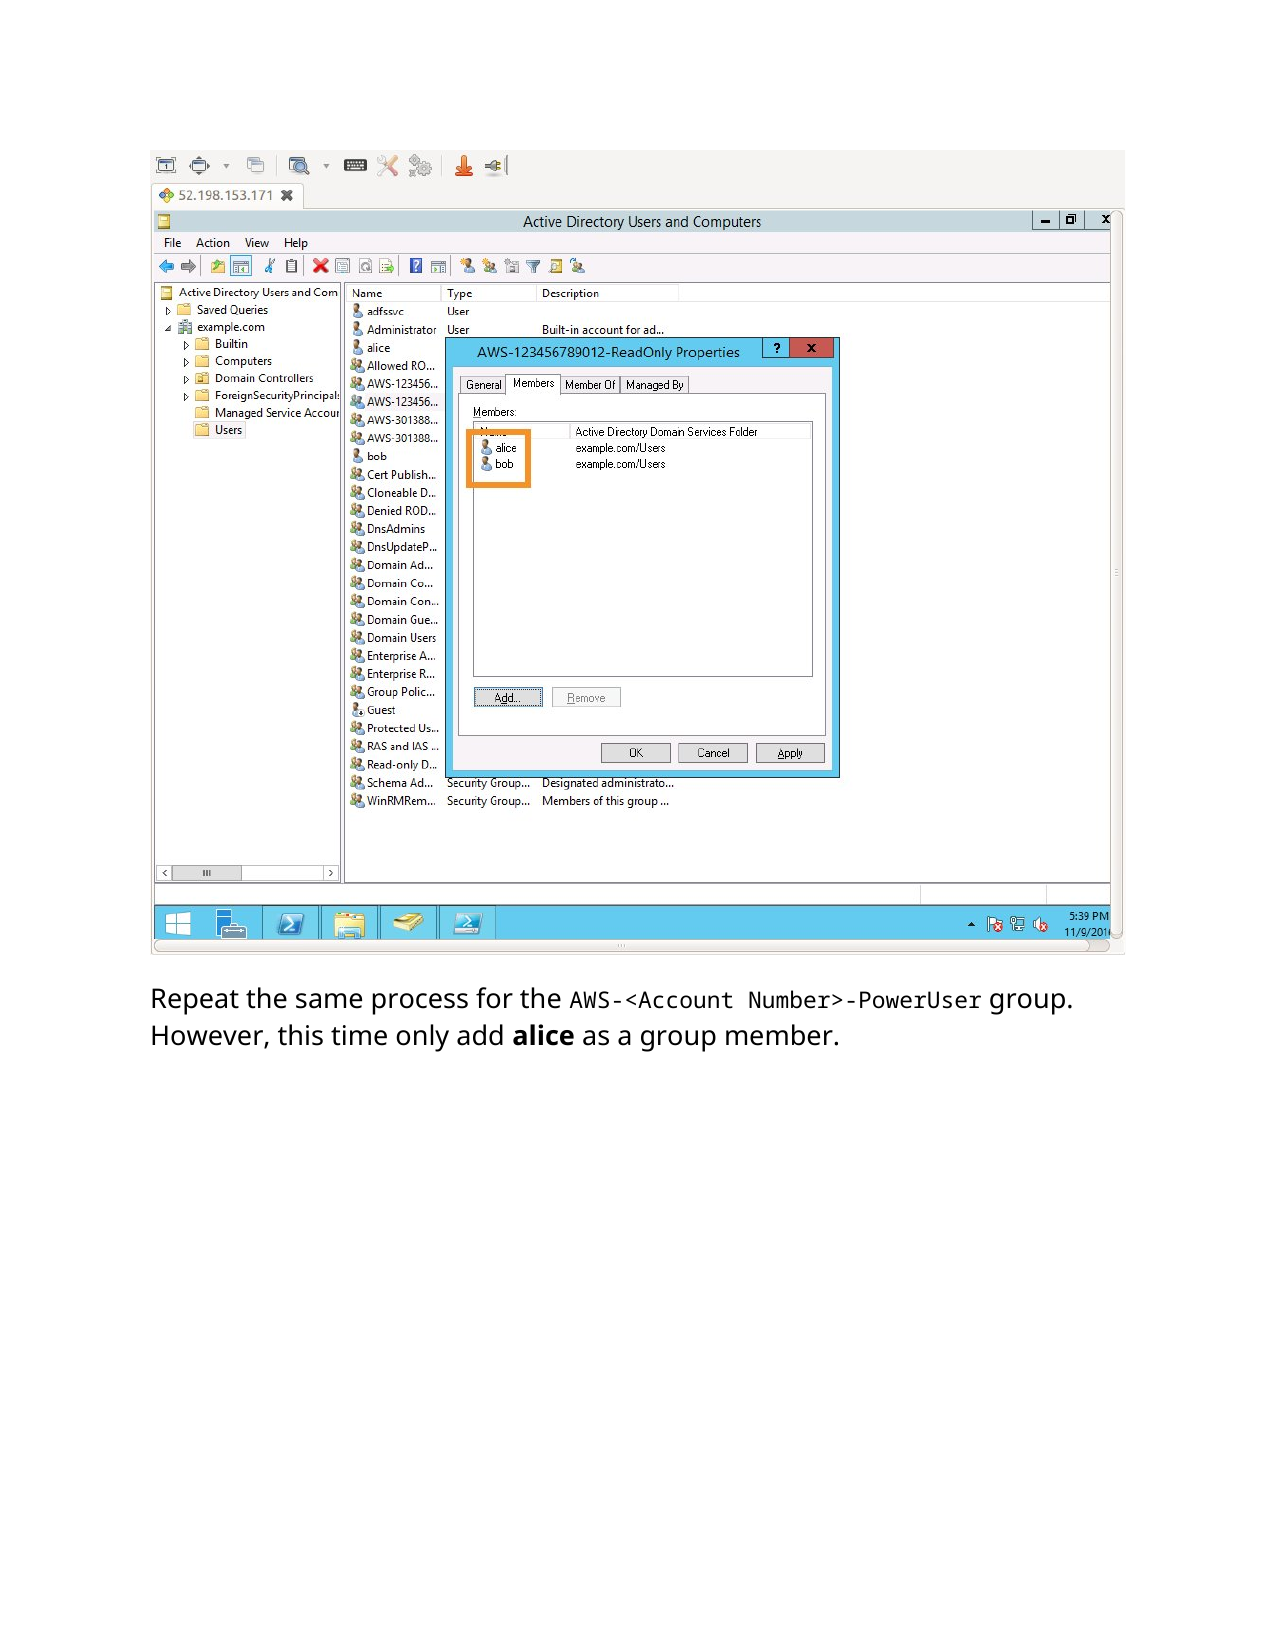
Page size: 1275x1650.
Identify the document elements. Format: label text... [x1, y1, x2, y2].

picture [150, 150, 1125, 955]
text Repeat the same process for the AWS-<Account Number>-PowerUser group. However, this time only add alice as a group member. [150, 979, 1125, 1053]
